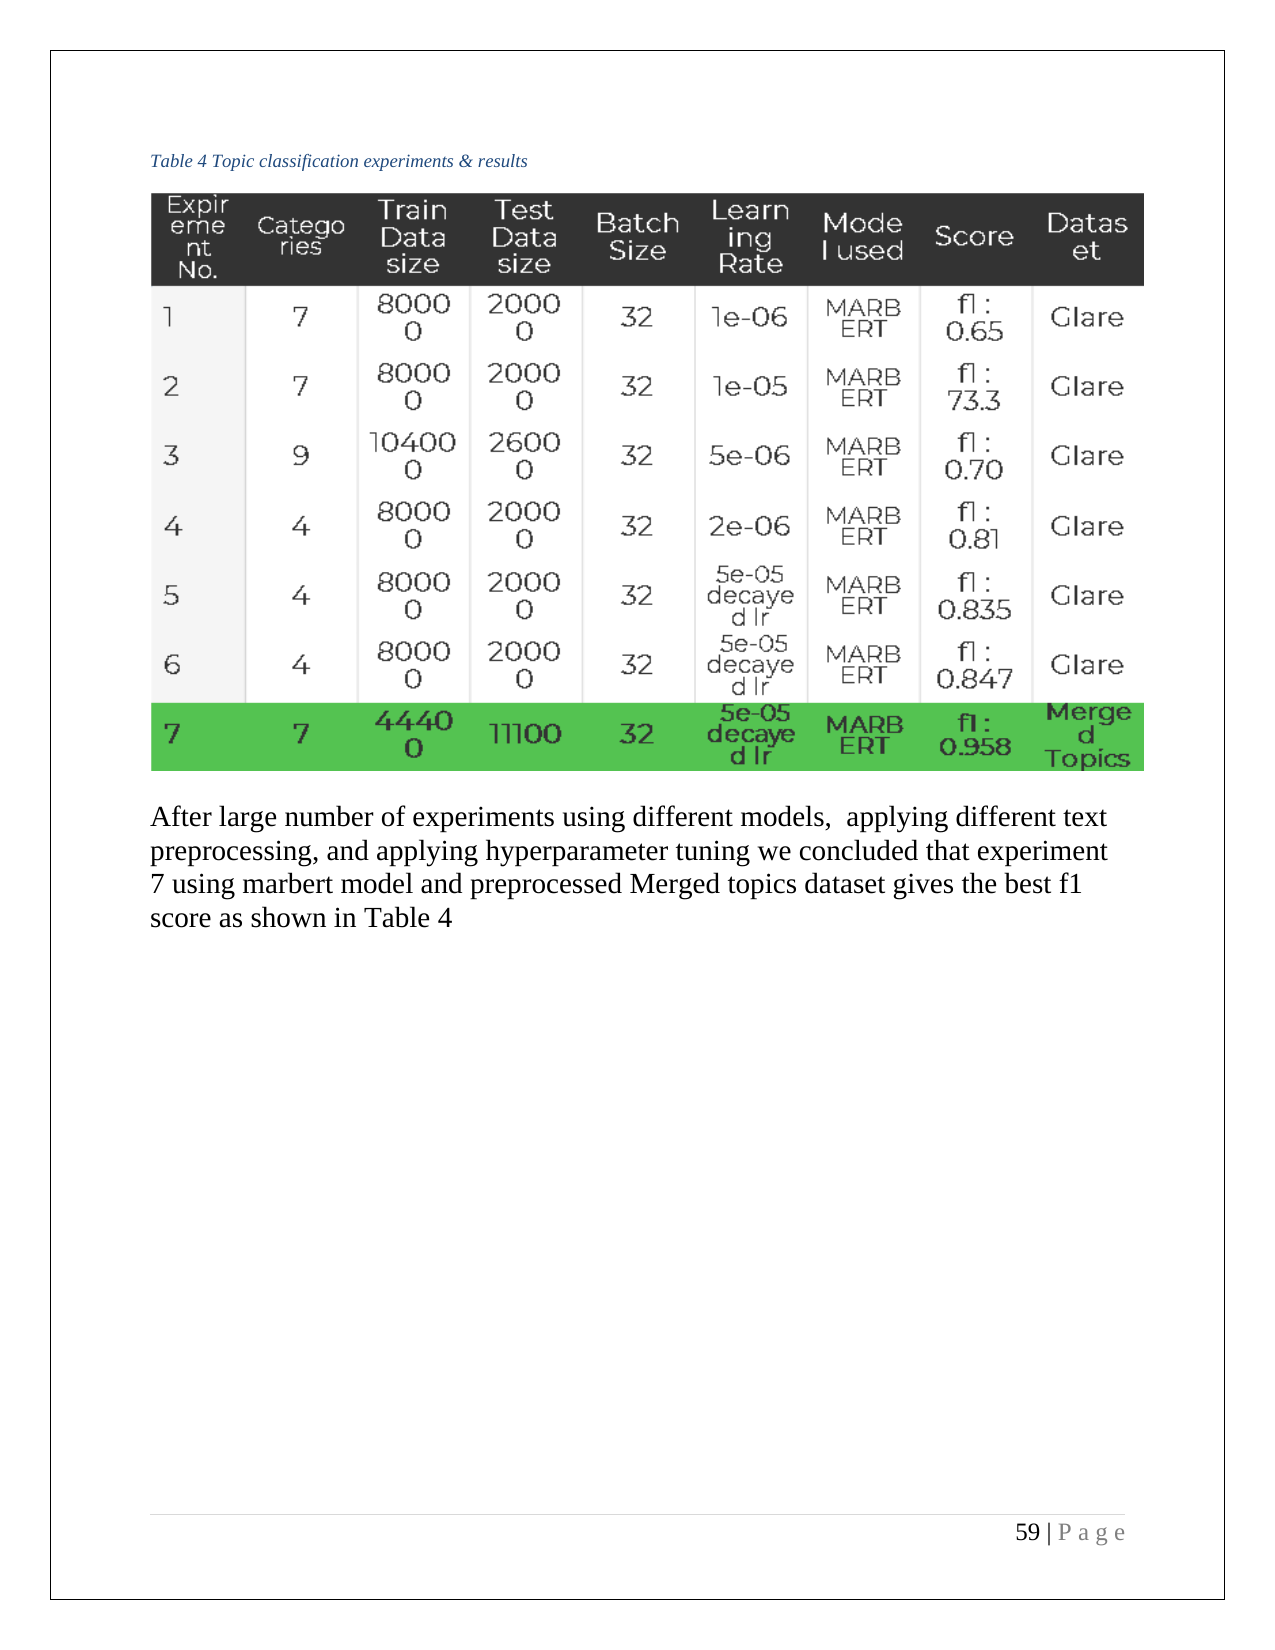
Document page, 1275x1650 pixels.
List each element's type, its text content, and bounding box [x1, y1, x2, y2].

text After large number of experiments using different models, applying different text preprocessing, and applying hyperparameter tuning we concluded that experiment 7 using marbert model and preprocessed Merged topics dataset gives the best f1 score as shown in Table 4 [150, 799, 1125, 933]
picture [150, 192, 1144, 771]
